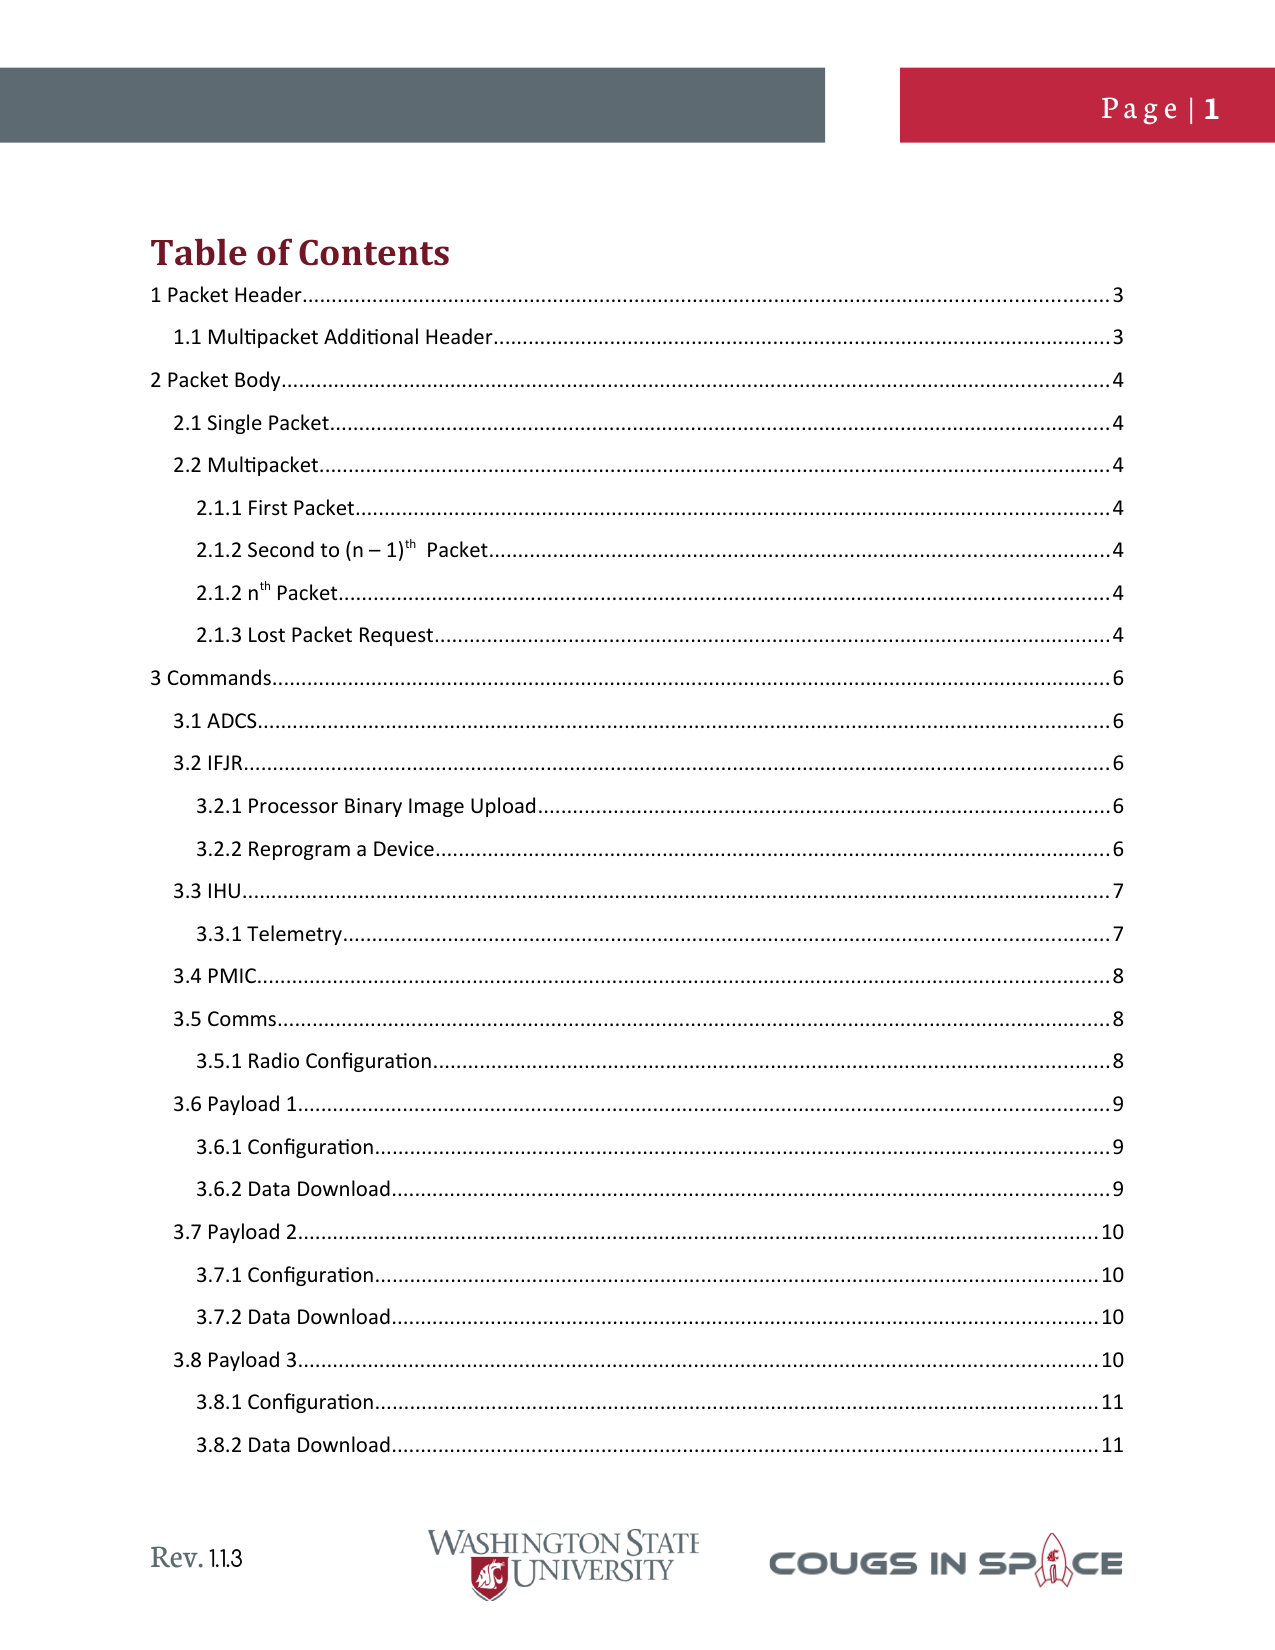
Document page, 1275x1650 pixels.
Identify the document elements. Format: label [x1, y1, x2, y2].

picture [426, 1528, 699, 1601]
picture [769, 1532, 1123, 1589]
